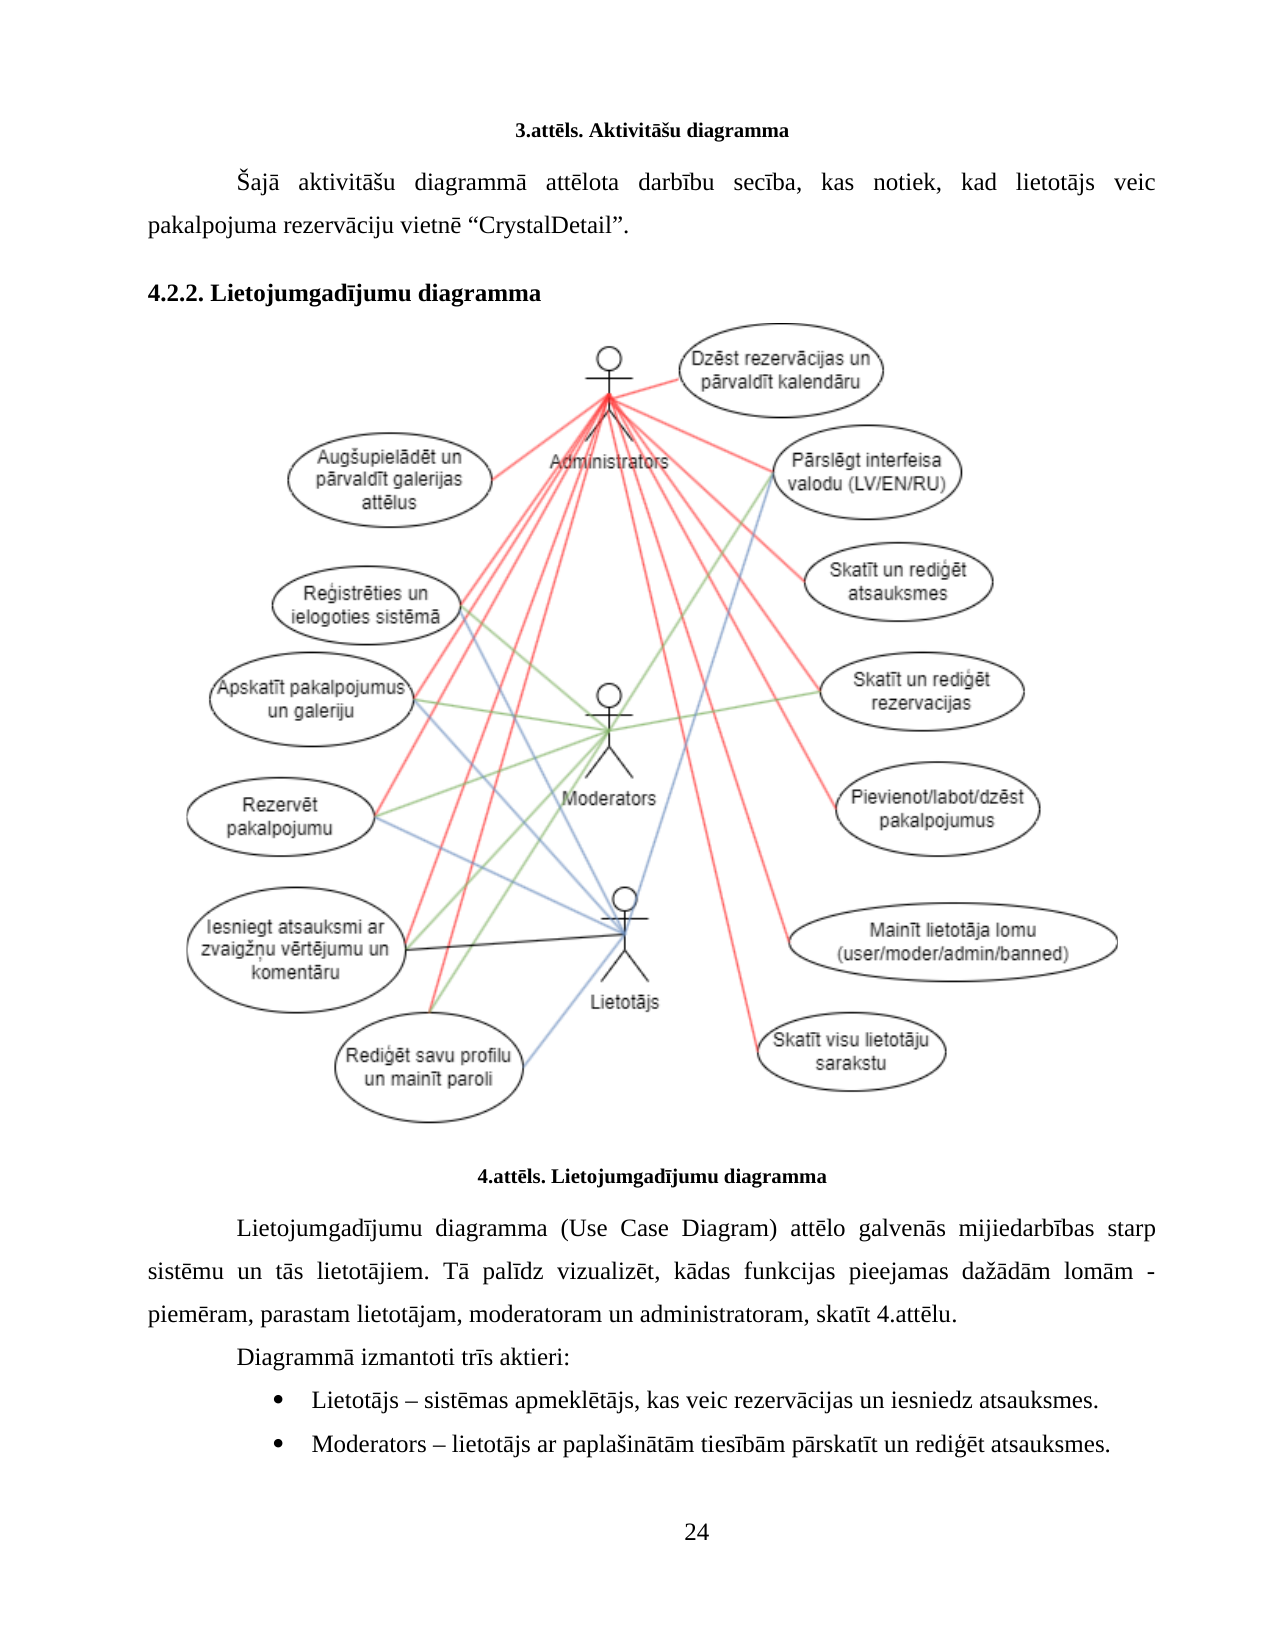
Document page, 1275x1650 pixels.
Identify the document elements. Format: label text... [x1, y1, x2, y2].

text 3.attēls. Aktivitāšu diagramma [148, 118, 1157, 142]
picture [186, 323, 1118, 1125]
text Šajā aktivitāšu diagrammā attēlota darbību secība, kas notiek, kad lietotājs veic pakalpojuma rezervāciju vietnē “CrystalDetail”. [148, 167, 1157, 239]
text Lietojumgadījumu diagramma (Use Case Diagram) attēlo galvenās mijiedarbības starp sistēmu un tās lietotājiem. Tā palīdz vizualizēt, kādas funkcijas pieejamas dažādām lomām - piemēram, parastam lietotājam, moderatoram un administratoram, skatīt 4.attēlu. [148, 1213, 1157, 1328]
subtitle Lietojumgadījumu diagramma [148, 278, 1157, 307]
list Lietotājs – sistēmas apmeklētājs, kas veic rezervācijas un iesniedz atsauksmes. [274, 1386, 1157, 1414]
text Diagrammā izmantoti trīs aktieri: [148, 1342, 1157, 1371]
list Moderators – lietotājs ar paplašinātām tiesībām pārskatīt un rediģēt atsauksmes. [274, 1429, 1157, 1457]
